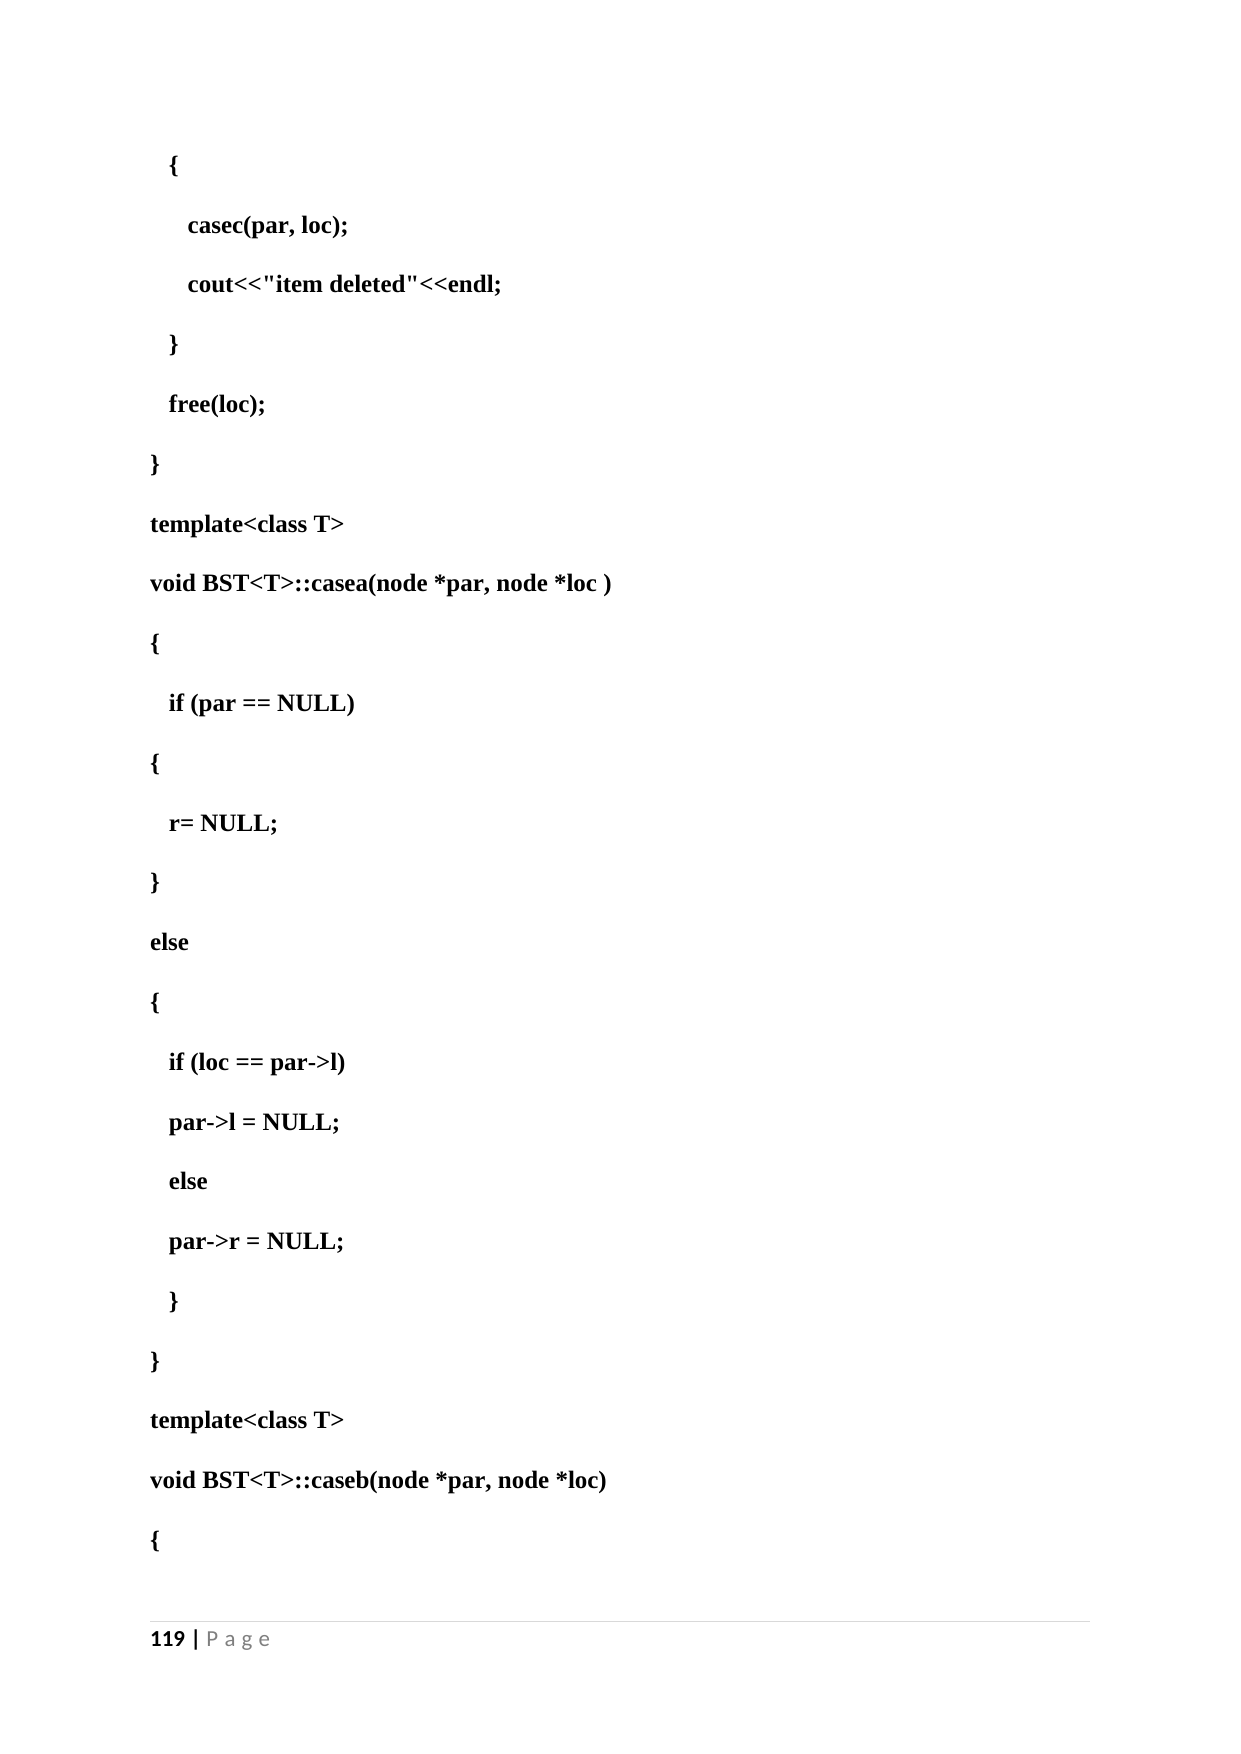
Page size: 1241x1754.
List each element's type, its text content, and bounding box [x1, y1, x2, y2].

text casec(par, loc); [150, 210, 1090, 238]
text } [150, 1346, 1090, 1374]
text free(loc); [150, 389, 1090, 418]
text } [150, 1286, 1090, 1315]
text par->r = NULL; [150, 1226, 1090, 1255]
text void BST<T>::casea(node *par, node *loc ) [150, 568, 1090, 597]
text { [150, 1525, 1090, 1554]
text } [150, 867, 1090, 896]
text r= NULL; [150, 808, 1090, 836]
text { [150, 150, 1090, 179]
text void BST<T>::caseb(node *par, node *loc) [150, 1465, 1090, 1494]
text par->l = NULL; [150, 1107, 1090, 1135]
text { [150, 628, 1090, 657]
text } [150, 329, 1090, 358]
text cout<<"item deleted"<<endl; [150, 269, 1090, 298]
text if (par == NULL) [150, 688, 1090, 717]
text else [150, 1166, 1090, 1195]
text if (loc == par->l) [150, 1047, 1090, 1076]
text template<class T> [150, 1406, 1090, 1434]
text { [150, 987, 1090, 1016]
text template<class T> [150, 509, 1090, 537]
text } [150, 449, 1090, 478]
text { [150, 748, 1090, 777]
text else [150, 927, 1090, 956]
